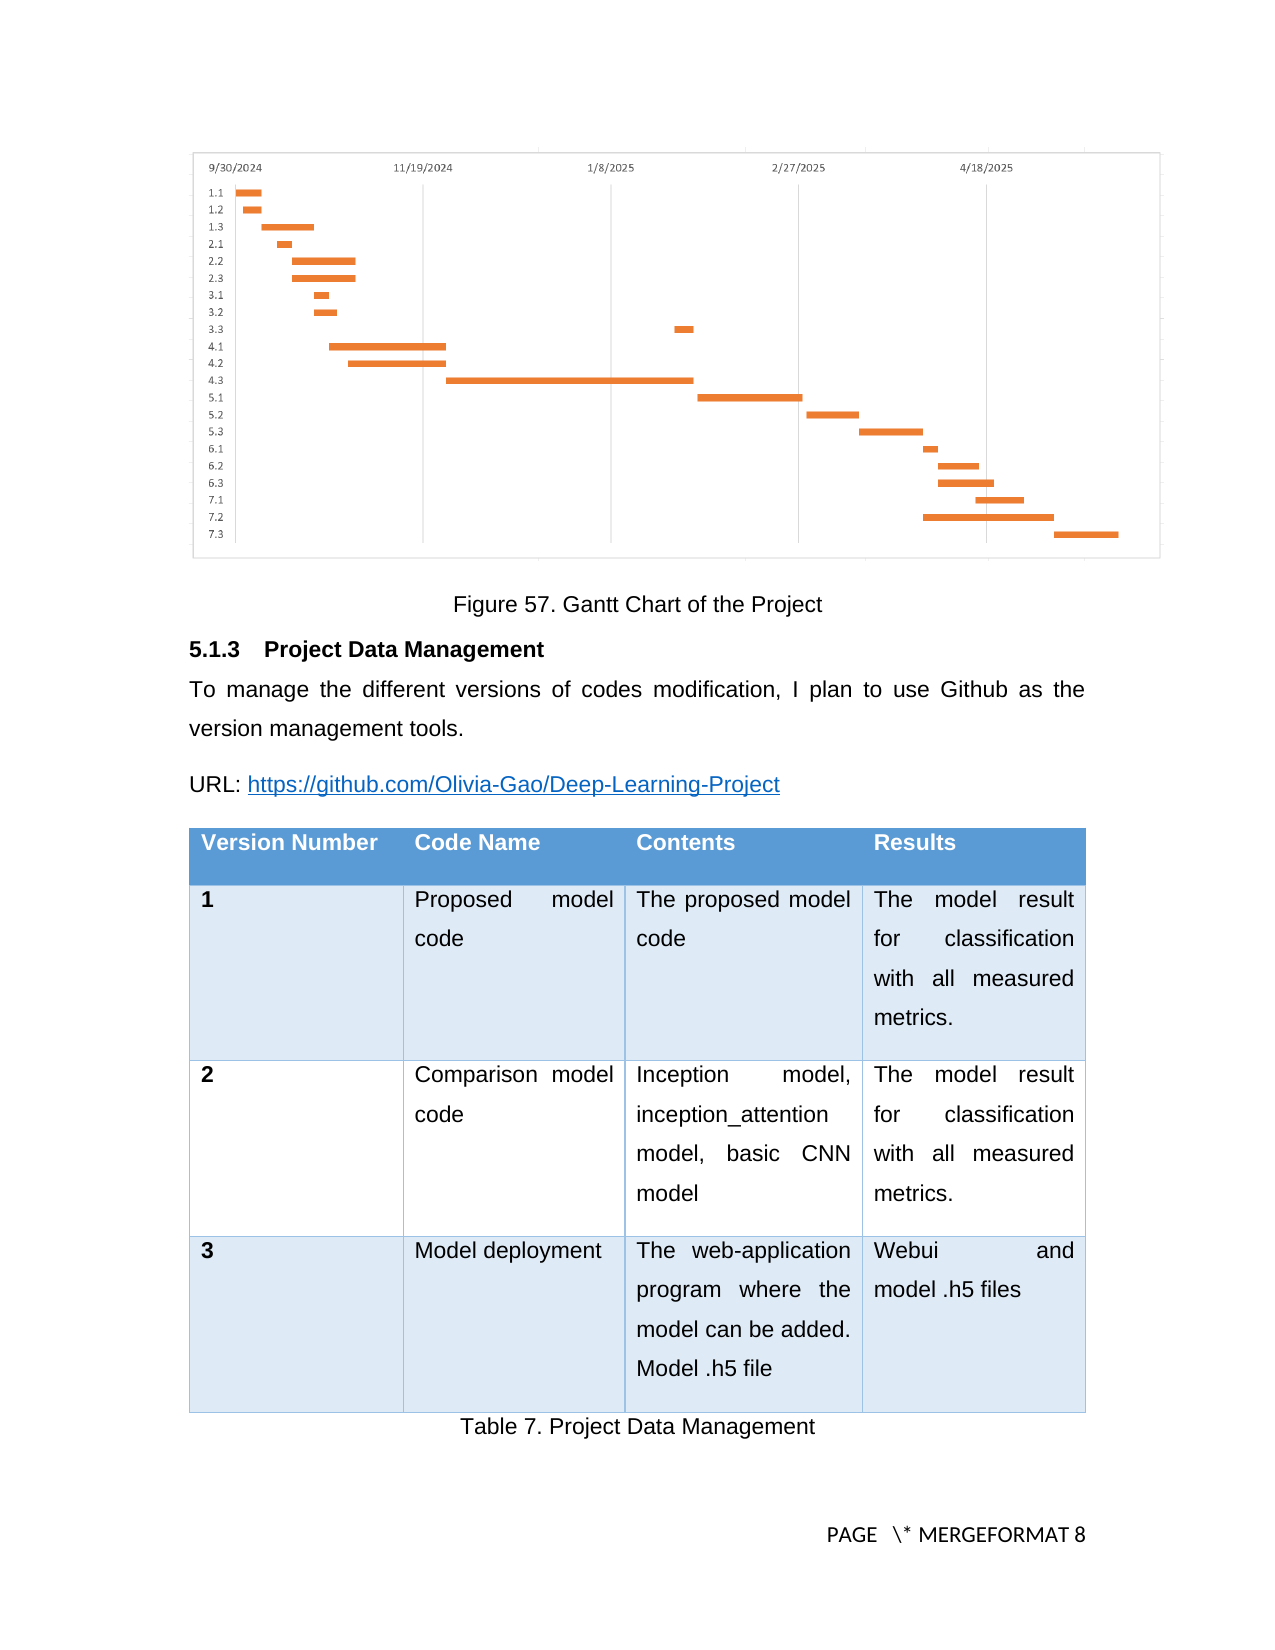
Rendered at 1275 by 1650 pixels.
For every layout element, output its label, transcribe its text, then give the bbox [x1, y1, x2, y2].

text Table 7. Project Data Management [189, 1413, 1086, 1439]
picture [188, 147, 1164, 561]
table_header Contents [626, 829, 862, 885]
table_cell 2 [190, 1061, 403, 1236]
table_cell 3 [190, 1237, 403, 1412]
table_cell Inception model, inception_attention model, basic CNN model [626, 1061, 862, 1236]
text Figure 57. Gantt Chart of the Project [189, 591, 1086, 617]
text URL: https://github.com/Olivia-Gao/Deep-Learning-Project [189, 771, 1086, 798]
table_cell The model result for classification with all measured metrics. [863, 1061, 1085, 1236]
table_cell Proposed model code [404, 886, 624, 1060]
table_cell The web-application program where the model can be added. Model .h5 file [626, 1237, 862, 1412]
table_cell Webui and model .h5 files [863, 1237, 1085, 1412]
subtitle Project Data Management [189, 636, 1086, 663]
table_cell The proposed model code [626, 886, 862, 1060]
table_header Results [863, 829, 1085, 885]
table_header Code Name [404, 829, 624, 885]
table_cell Comparison model code [404, 1061, 624, 1236]
table_cell 1 [190, 886, 403, 1060]
table_cell The model result for classification with all measured metrics. [863, 886, 1085, 1060]
text To manage the different versions of codes modification, I plan to use Github as the version management tools. [189, 676, 1086, 742]
table_header Version Number [190, 829, 403, 885]
table_cell Model deployment [404, 1237, 624, 1412]
